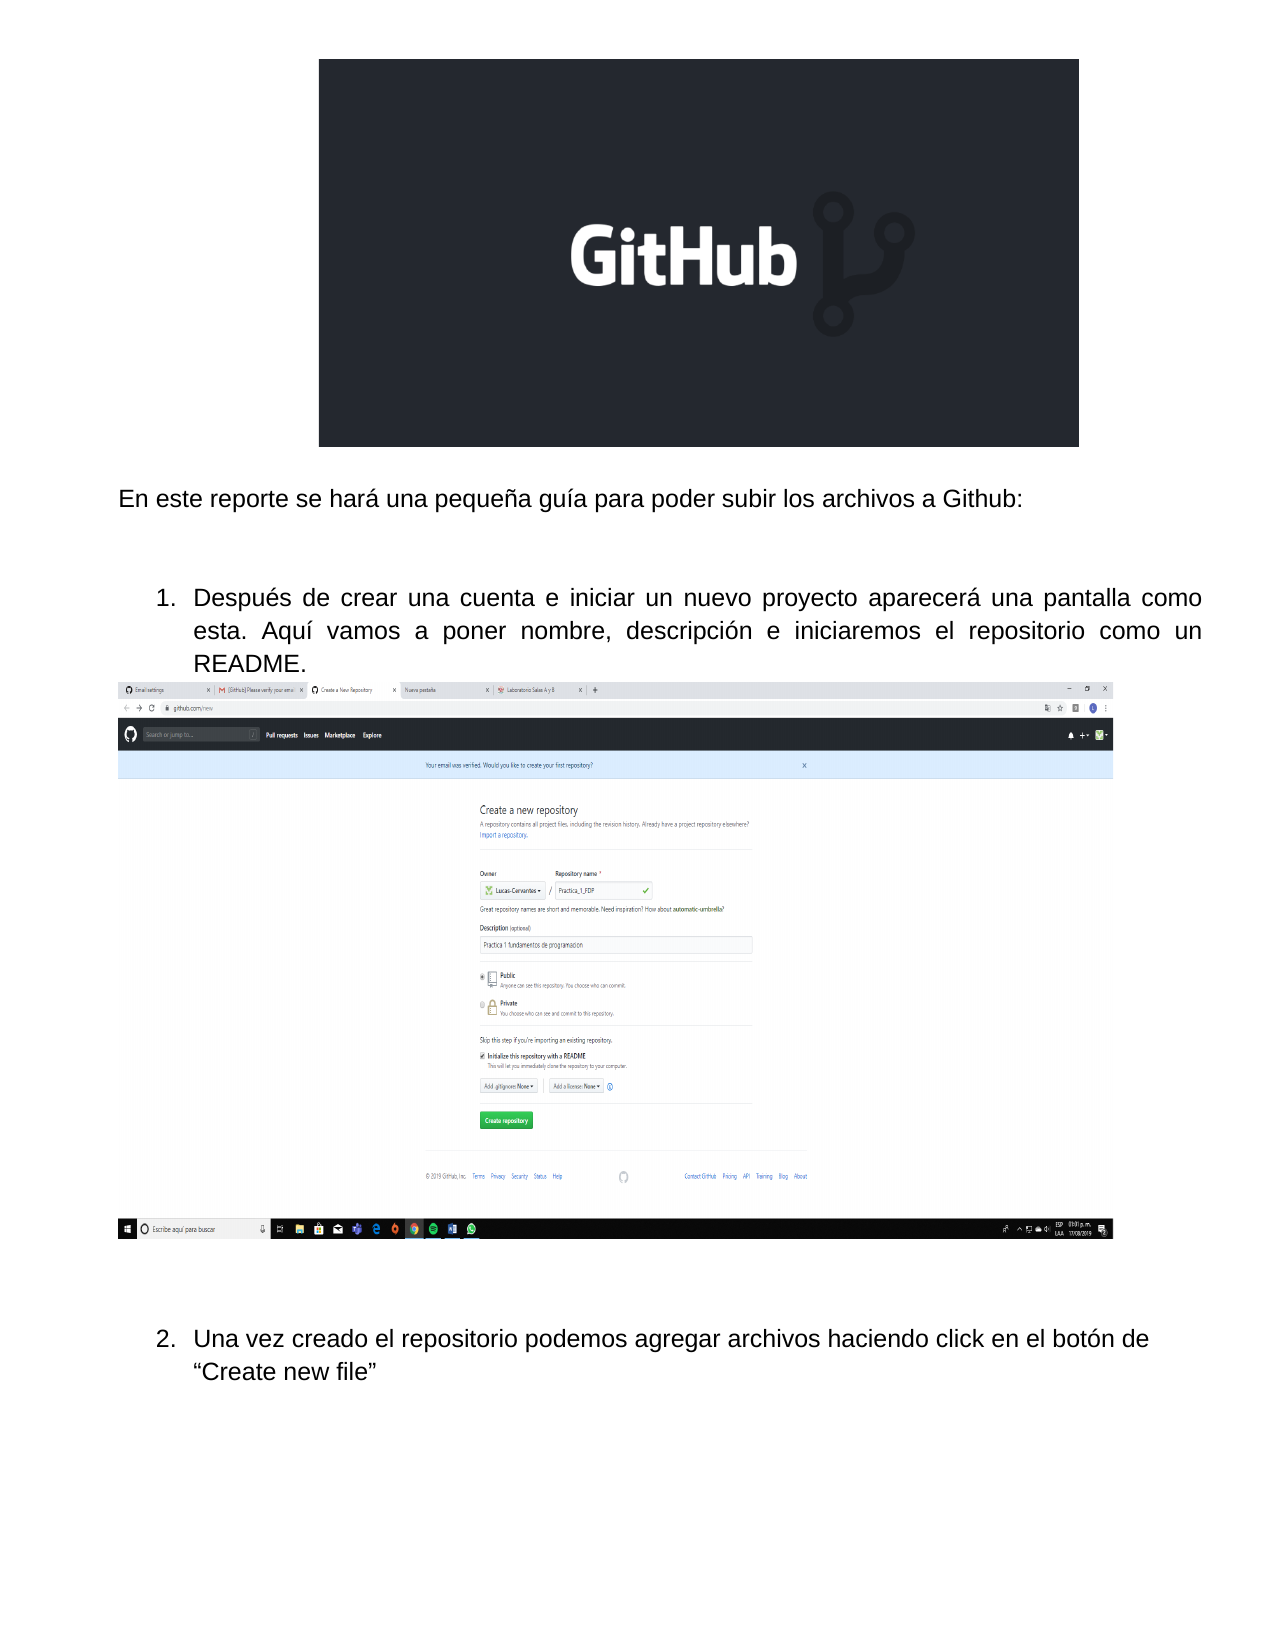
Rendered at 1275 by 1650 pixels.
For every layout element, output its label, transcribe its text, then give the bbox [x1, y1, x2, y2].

list Una vez creado el repositorio podemos agregar archivos haciendo click en el botón de “Create new file” [156, 1324, 1205, 1386]
list Después de crear una cuenta e iniciar un nuevo proyecto aparecerá una pantalla como esta. Aquí vamos a poner nombre, descripción e iniciaremos el repositorio como un README. [156, 583, 1205, 678]
picture [118, 682, 1114, 1239]
picture [318, 59, 1079, 447]
list En este reporte se hará una pequeña guía para poder subir los archivos a Github: [118, 484, 1205, 513]
